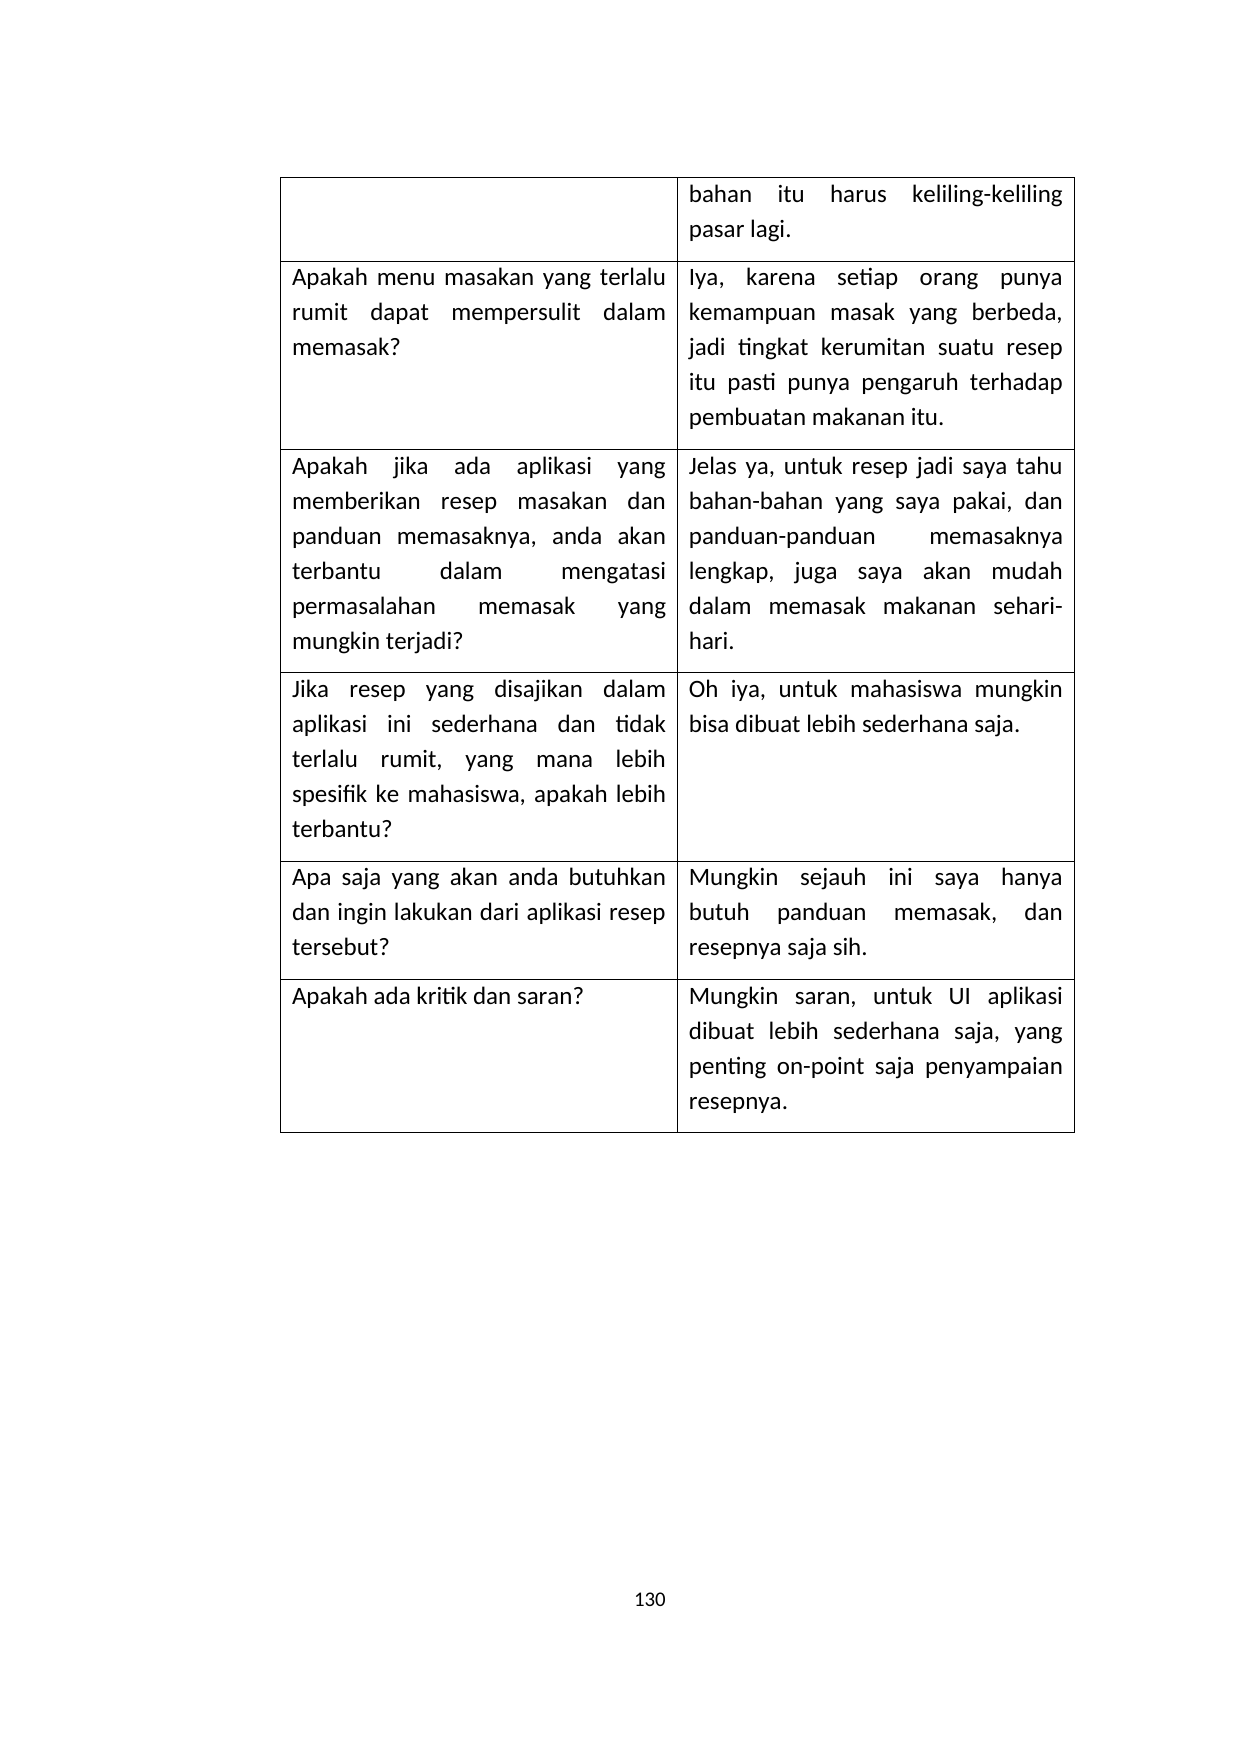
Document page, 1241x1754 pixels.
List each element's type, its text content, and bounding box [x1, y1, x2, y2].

table_cell Apakah jika ada aplikasi yang memberikan resep masakan dan panduan memasaknya, anda akan terbantu dalam mengatasi permasalahan memasak yang mungkin terjadi? [281, 450, 677, 672]
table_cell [678, 178, 1074, 261]
table_cell Jika resep yang disajikan dalam aplikasi ini sederhana dan tidak terlalu rumit, yang mana lebih spesifik ke mahasiswa, apakah lebih terbantu? [281, 673, 677, 861]
table_cell Oh iya, untuk mahasiswa mungkin bisa dibuat lebih sederhana saja. [678, 673, 1074, 861]
table_cell Apakah ada kritik dan saran? [281, 980, 677, 1132]
table_cell Apa saja yang akan anda butuhkan dan ingin lakukan dari aplikasi resep tersebut? [281, 862, 677, 979]
table_cell Jelas ya, untuk resep jadi saya tahu bahan-bahan yang saya pakai, dan panduan-panduan memasaknya lengkap, juga saya akan mudah dalam memasak makanan sehari-hari. [678, 450, 1074, 672]
table_cell Mungkin sejauh ini saya hanya butuh panduan memasak, dan resepnya saja sih. [678, 862, 1074, 979]
table_cell Apakah menu masakan yang terlalu rumit dapat mempersulit dalam memasak? [281, 262, 677, 449]
table_cell Iya, karena setiap orang punya kemampuan masak yang berbeda, jadi tingkat kerumitan suatu resep itu pasti punya pengaruh terhadap pembuatan makanan itu. [678, 262, 1074, 449]
table_cell Mungkin saran, untuk UI aplikasi dibuat lebih sederhana saja, yang penting on-point saja penyampaian resepnya. [678, 980, 1074, 1132]
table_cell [281, 178, 677, 261]
